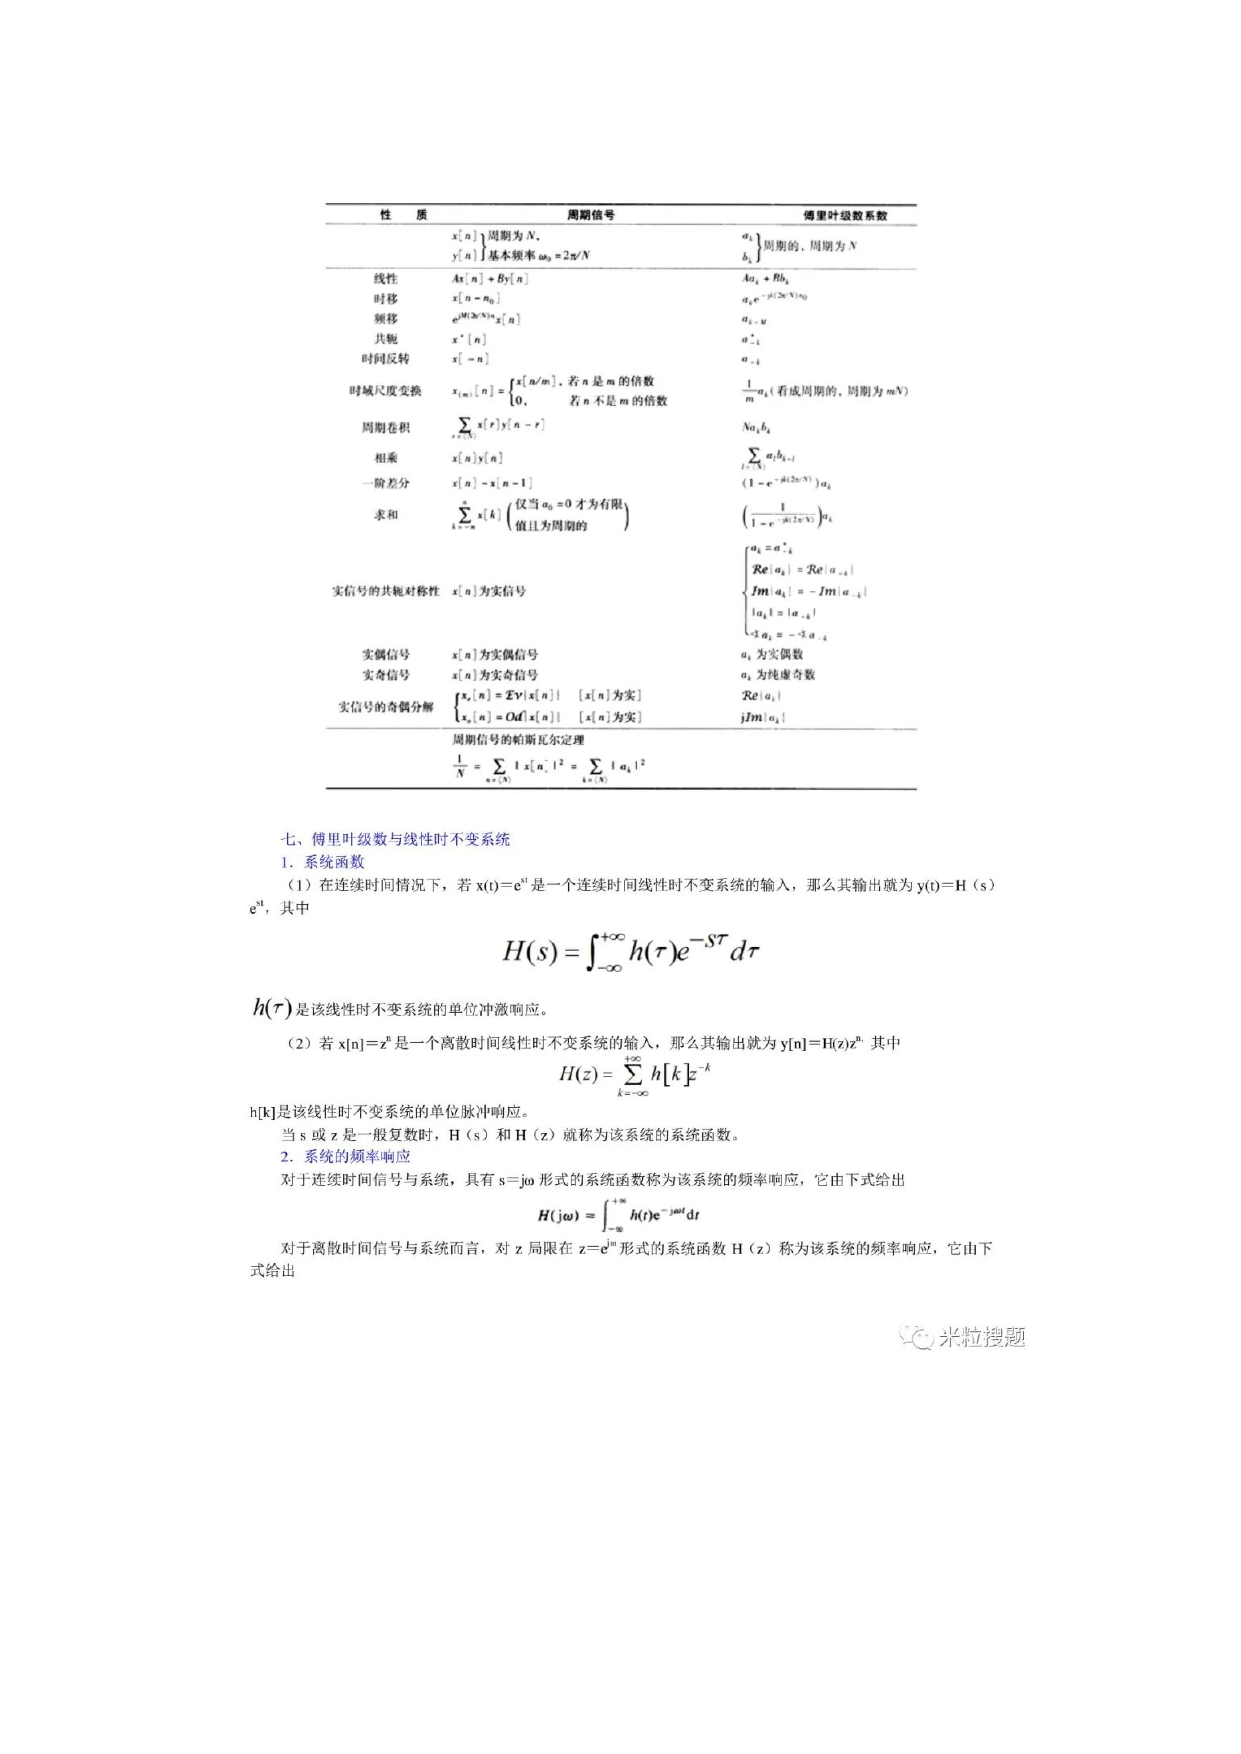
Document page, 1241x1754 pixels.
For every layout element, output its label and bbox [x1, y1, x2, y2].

picture [187, 152, 1053, 1375]
